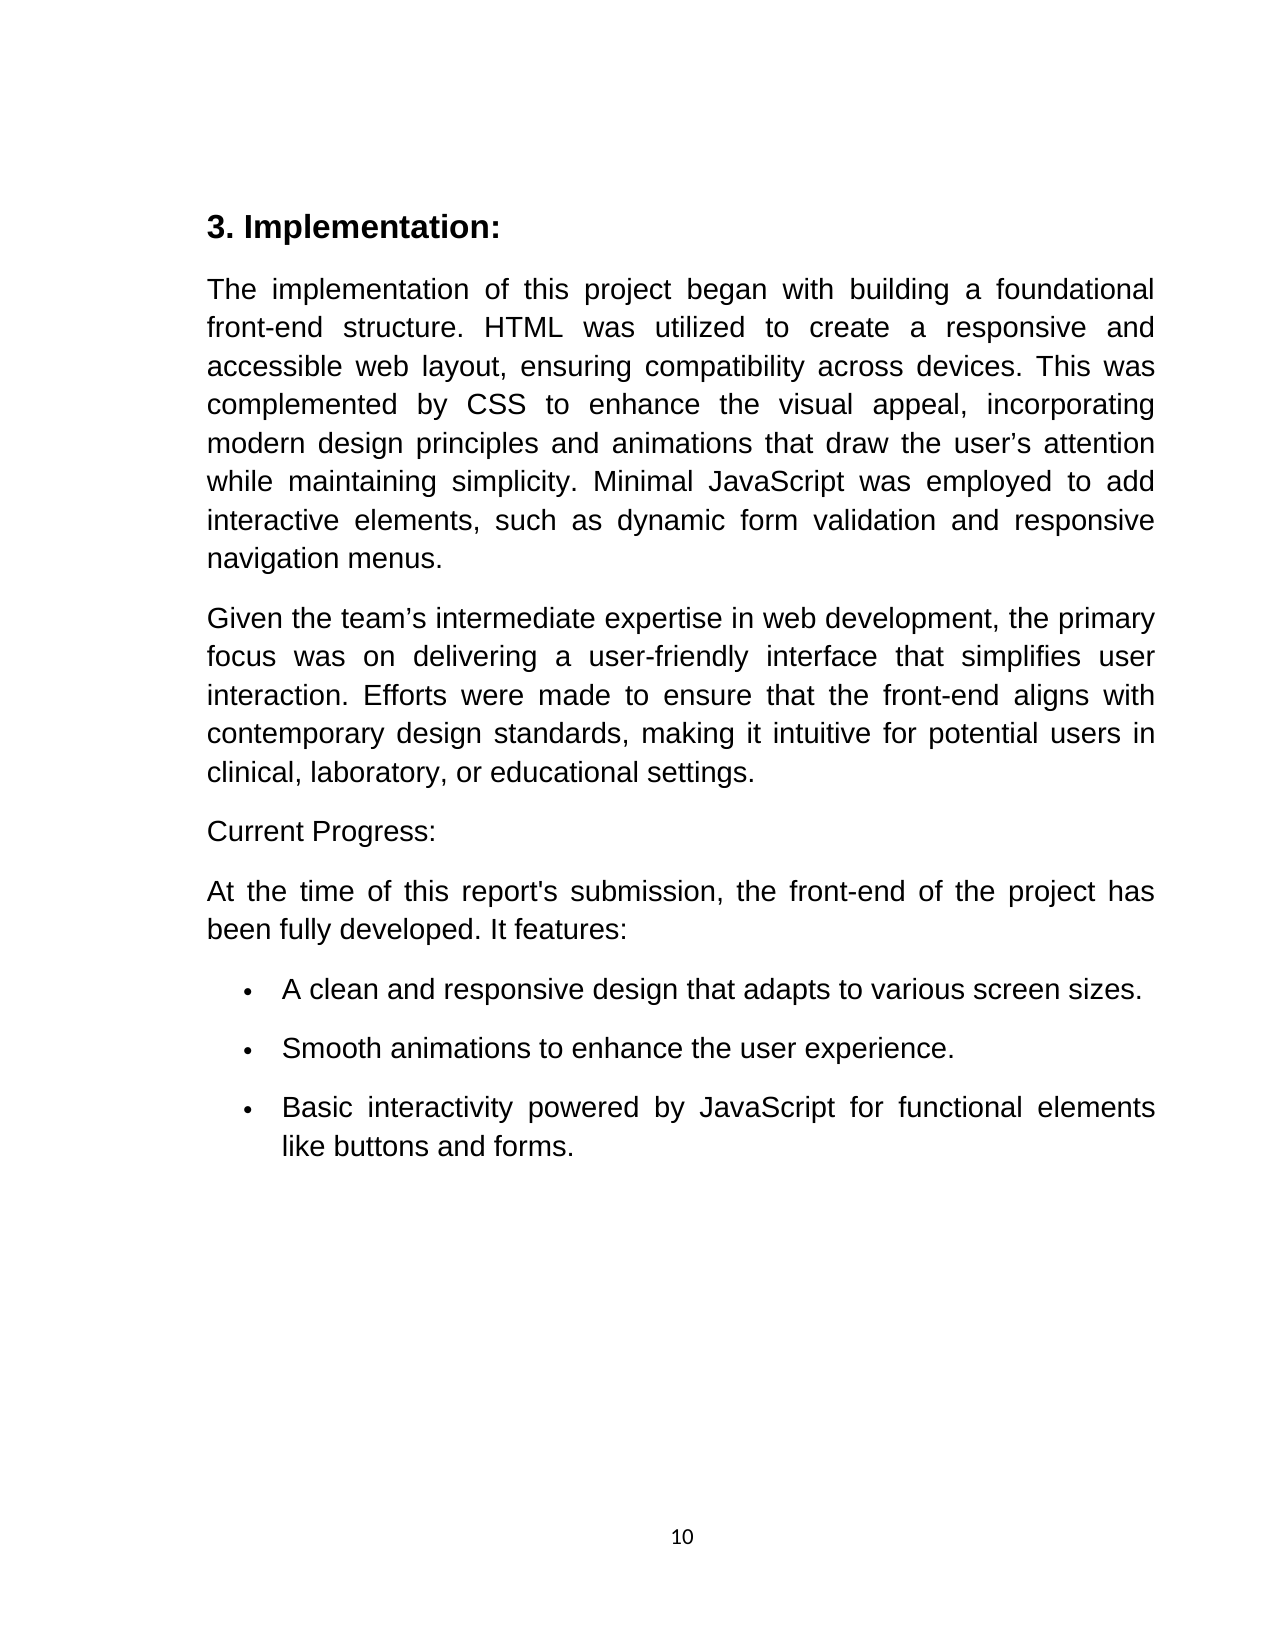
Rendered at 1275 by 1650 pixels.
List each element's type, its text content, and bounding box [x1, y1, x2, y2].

text At the time of this report's submission, the front-end of the project has been fully developed. It features: [207, 874, 1157, 946]
list Basic interactivity powered by JavaScript for functional elements like buttons and forms. [244, 1090, 1157, 1162]
text The implementation of this project began with building a foundational front-end structure. HTML was utilized to create a responsive and accessible web layout, ensuring compatibility across devices. This was complemented by CSS to enhance the visual appeal, incorporating modern design principles and animations that draw the user’s attention while maintaining simplicity. Minimal JavaScript was employed to add interactive elements, such as dynamic form validation and responsive navigation menus. [207, 272, 1157, 575]
list A clean and responsive design that adapts to various screen sizes. [244, 972, 1157, 1005]
list Smooth animations to enhance the user experience. [244, 1031, 1157, 1064]
text Current Progress: [207, 814, 1157, 848]
text Given the team’s intermediate expertise in web development, the primary focus was on delivering a user-friendly interface that simplifies user interaction. Efforts were made to ensure that the front-end aligns with contemporary design standards, making it intuitive for potential users in clinical, laboratory, or educational settings. [207, 601, 1157, 788]
text 3. Implementation: [207, 207, 1157, 245]
